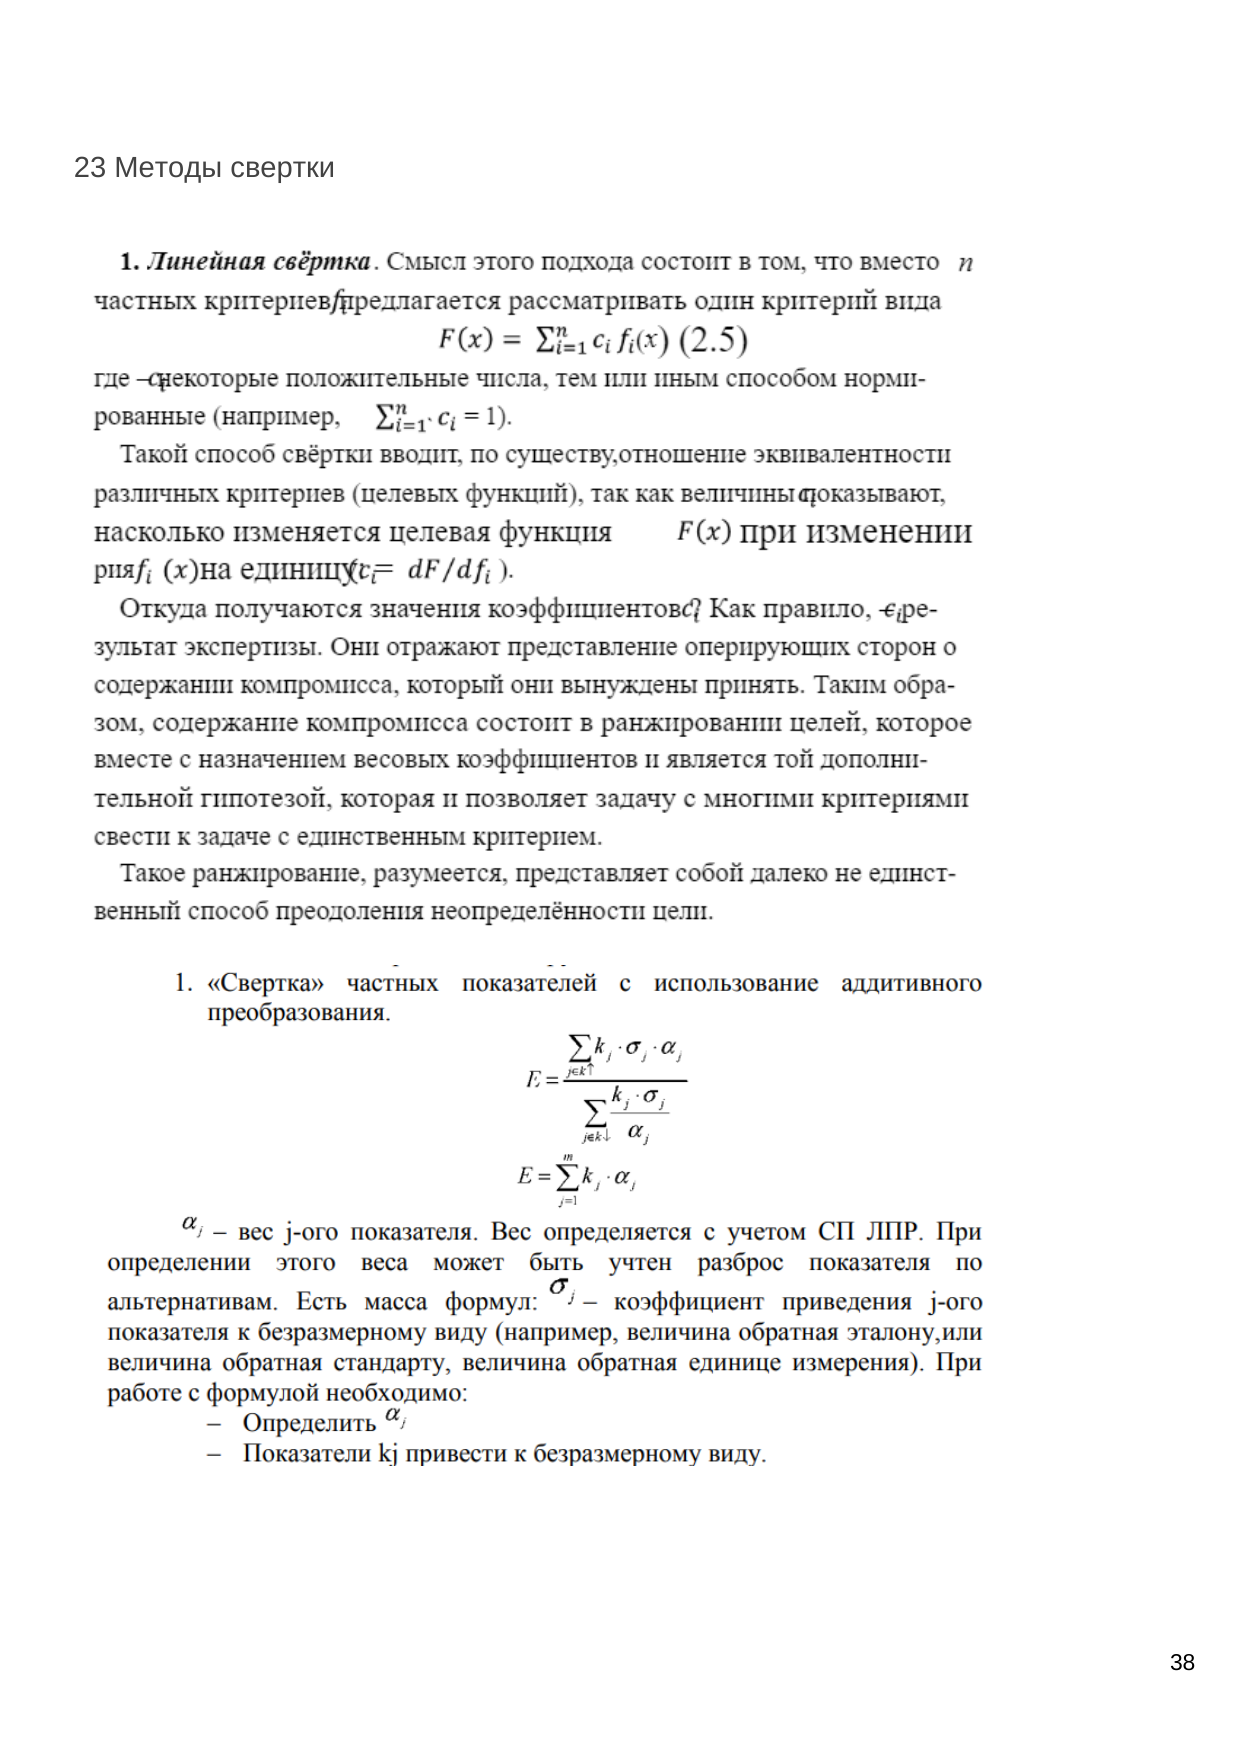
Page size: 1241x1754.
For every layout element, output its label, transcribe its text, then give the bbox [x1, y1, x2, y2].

subtitle 23 Методы свертки [74, 150, 1195, 183]
picture [73, 213, 1014, 937]
picture [73, 965, 1014, 1466]
